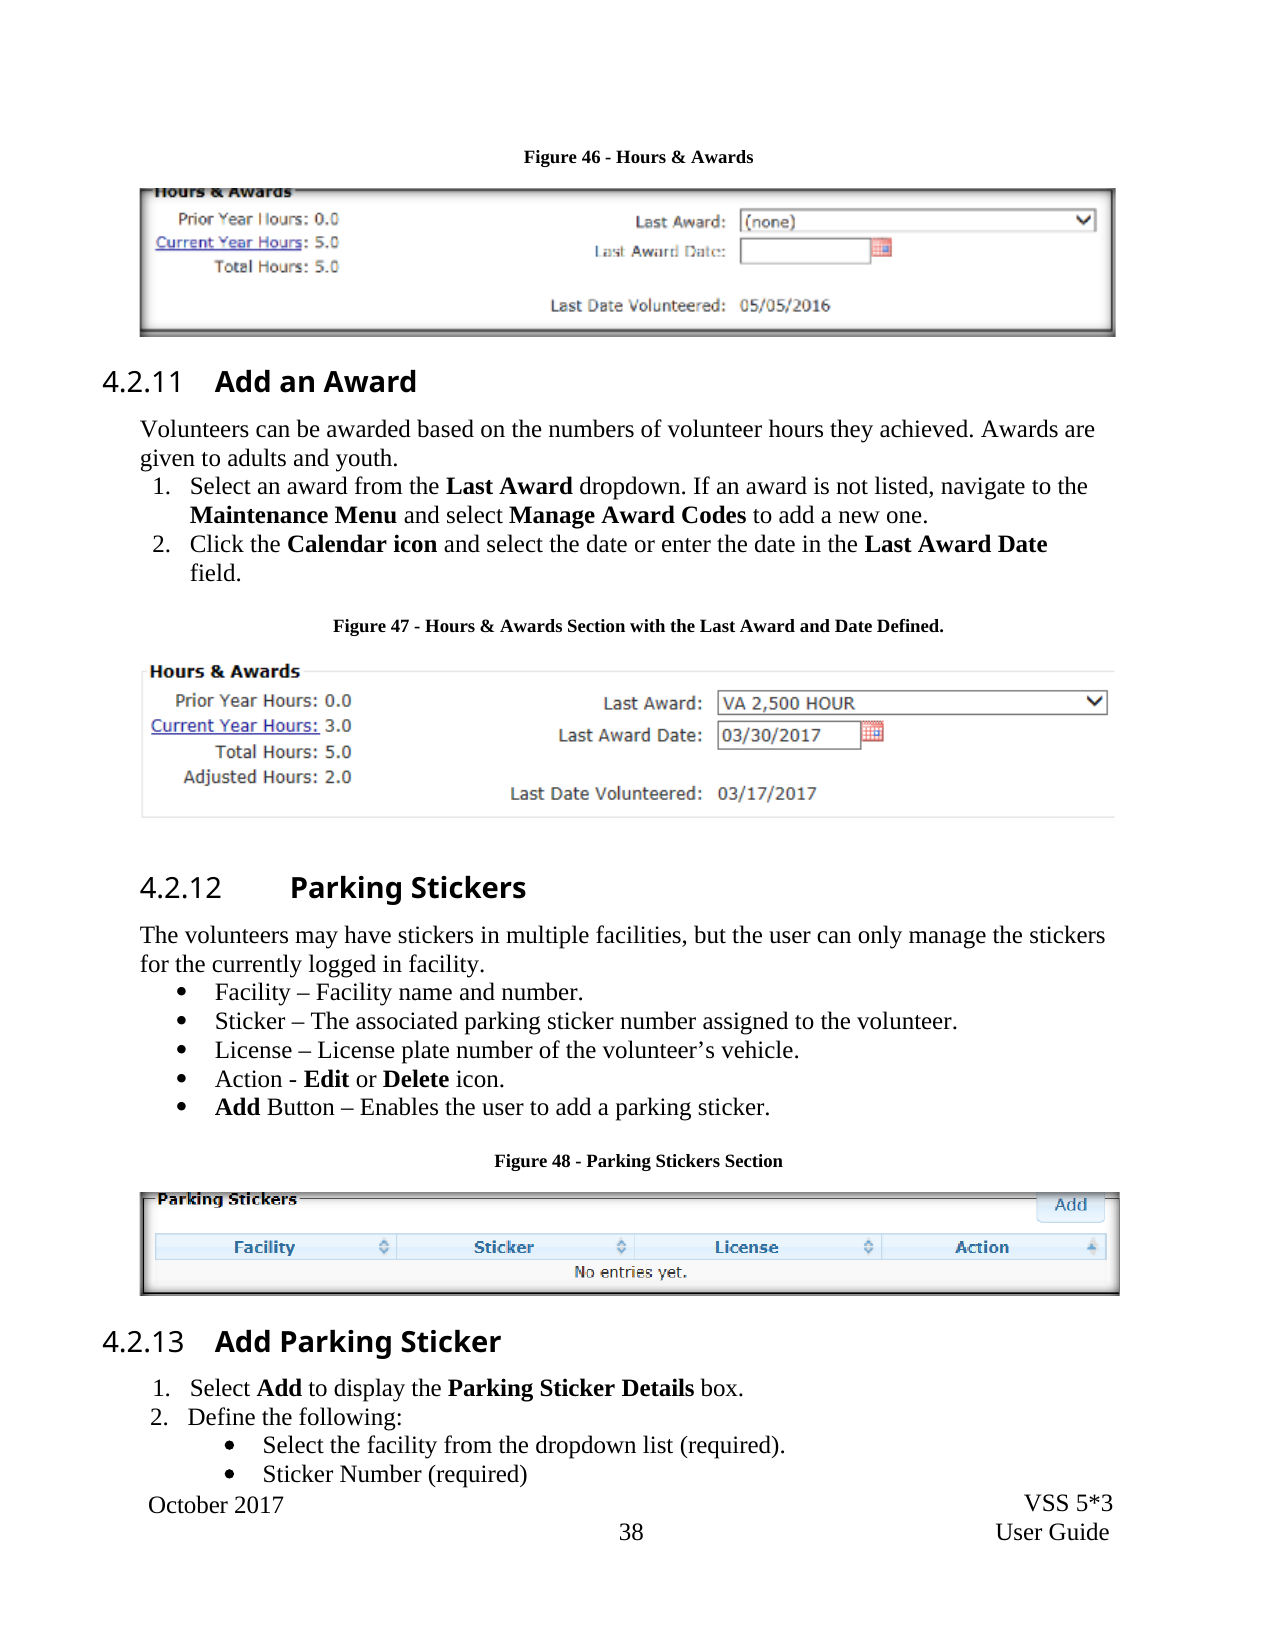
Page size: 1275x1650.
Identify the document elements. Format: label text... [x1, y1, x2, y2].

list Add Button – Enables the user to add a parking sticker. [177, 1092, 1137, 1121]
text Volunteers can be awarded based on the numbers of volunteer hours they achieved. Awards are given to adults and youth. [139, 414, 1137, 471]
text The volunteers may have stickers in multiple facilities, but the user can only manage the stickers for the currently logged in facility. [139, 920, 1137, 977]
list Click the Calendar icon and select the date or enter the date in the Last Award Date field. [152, 529, 1092, 586]
text Figure 46 - Hours & Awards [139, 146, 1137, 167]
text Figure 47 - Hours & Awards Section with the Last Award and Date Defined. [139, 615, 1137, 637]
list Sticker Number (required) [225, 1459, 1137, 1488]
subtitle Add an Award [102, 362, 1137, 401]
text Figure 48 - Parking Stickers Section [139, 1150, 1137, 1171]
list Select Add to display the Parking Sticker Details box. [152, 1373, 1095, 1402]
subtitle Add Parking Sticker [102, 1321, 1137, 1361]
list Sticker – The associated parking sticker number assigned to the volunteer. [177, 1006, 1137, 1035]
list License – License plate number of the volunteer’s vehicle. [177, 1035, 1137, 1064]
picture [139, 657, 1115, 818]
list Select an award from the Last Award dropdown. If an award is not listed, navigate to the Maintenance Menu and select Manage Award Codes to add a new one. [152, 471, 1092, 529]
subtitle Parking Stickers [139, 868, 1137, 907]
picture [139, 188, 1116, 337]
picture [139, 1192, 1120, 1296]
list Select the facility from the dropdown list (required). [225, 1431, 1137, 1459]
list Action - Edit or Delete icon. [177, 1064, 1137, 1092]
list Facility – Facility name and number. [177, 977, 1137, 1006]
list Define the following: [150, 1402, 1137, 1431]
